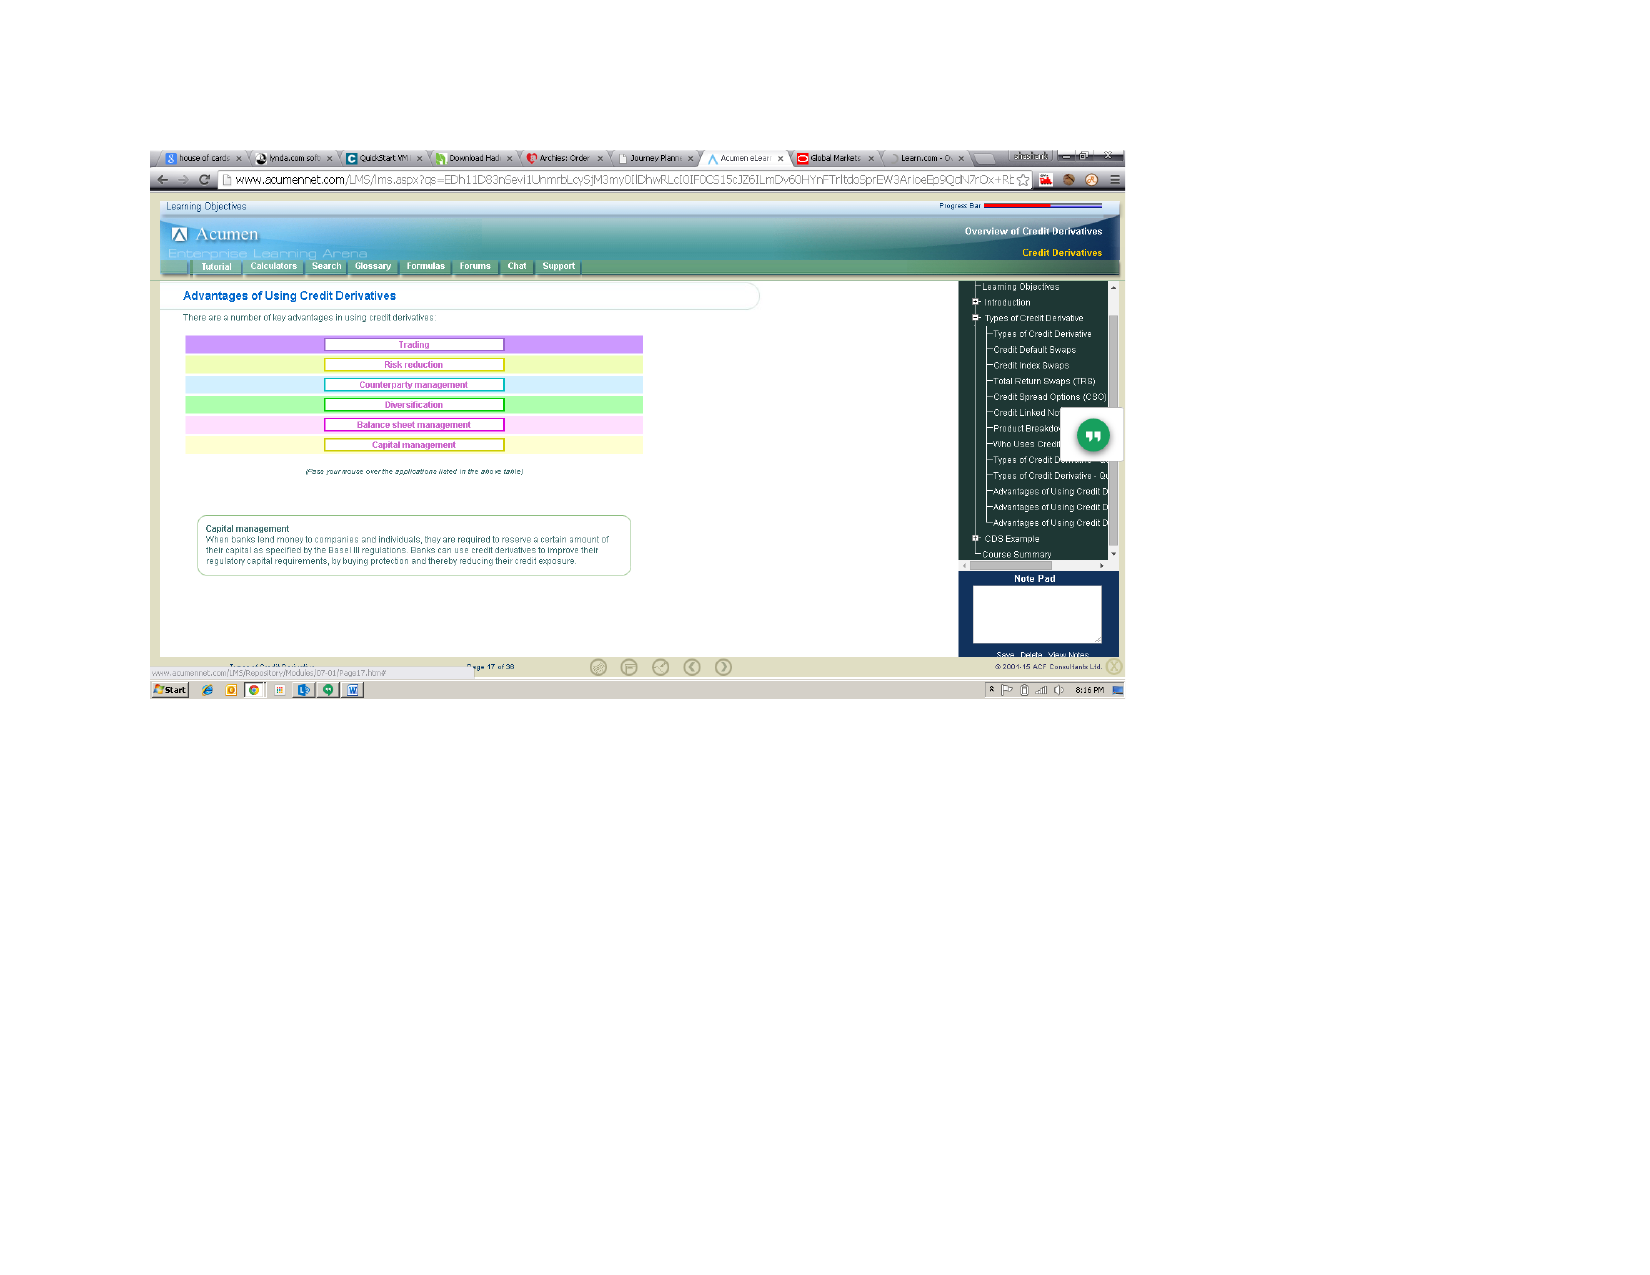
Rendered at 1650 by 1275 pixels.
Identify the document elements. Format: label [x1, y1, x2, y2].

picture [150, 150, 1125, 699]
